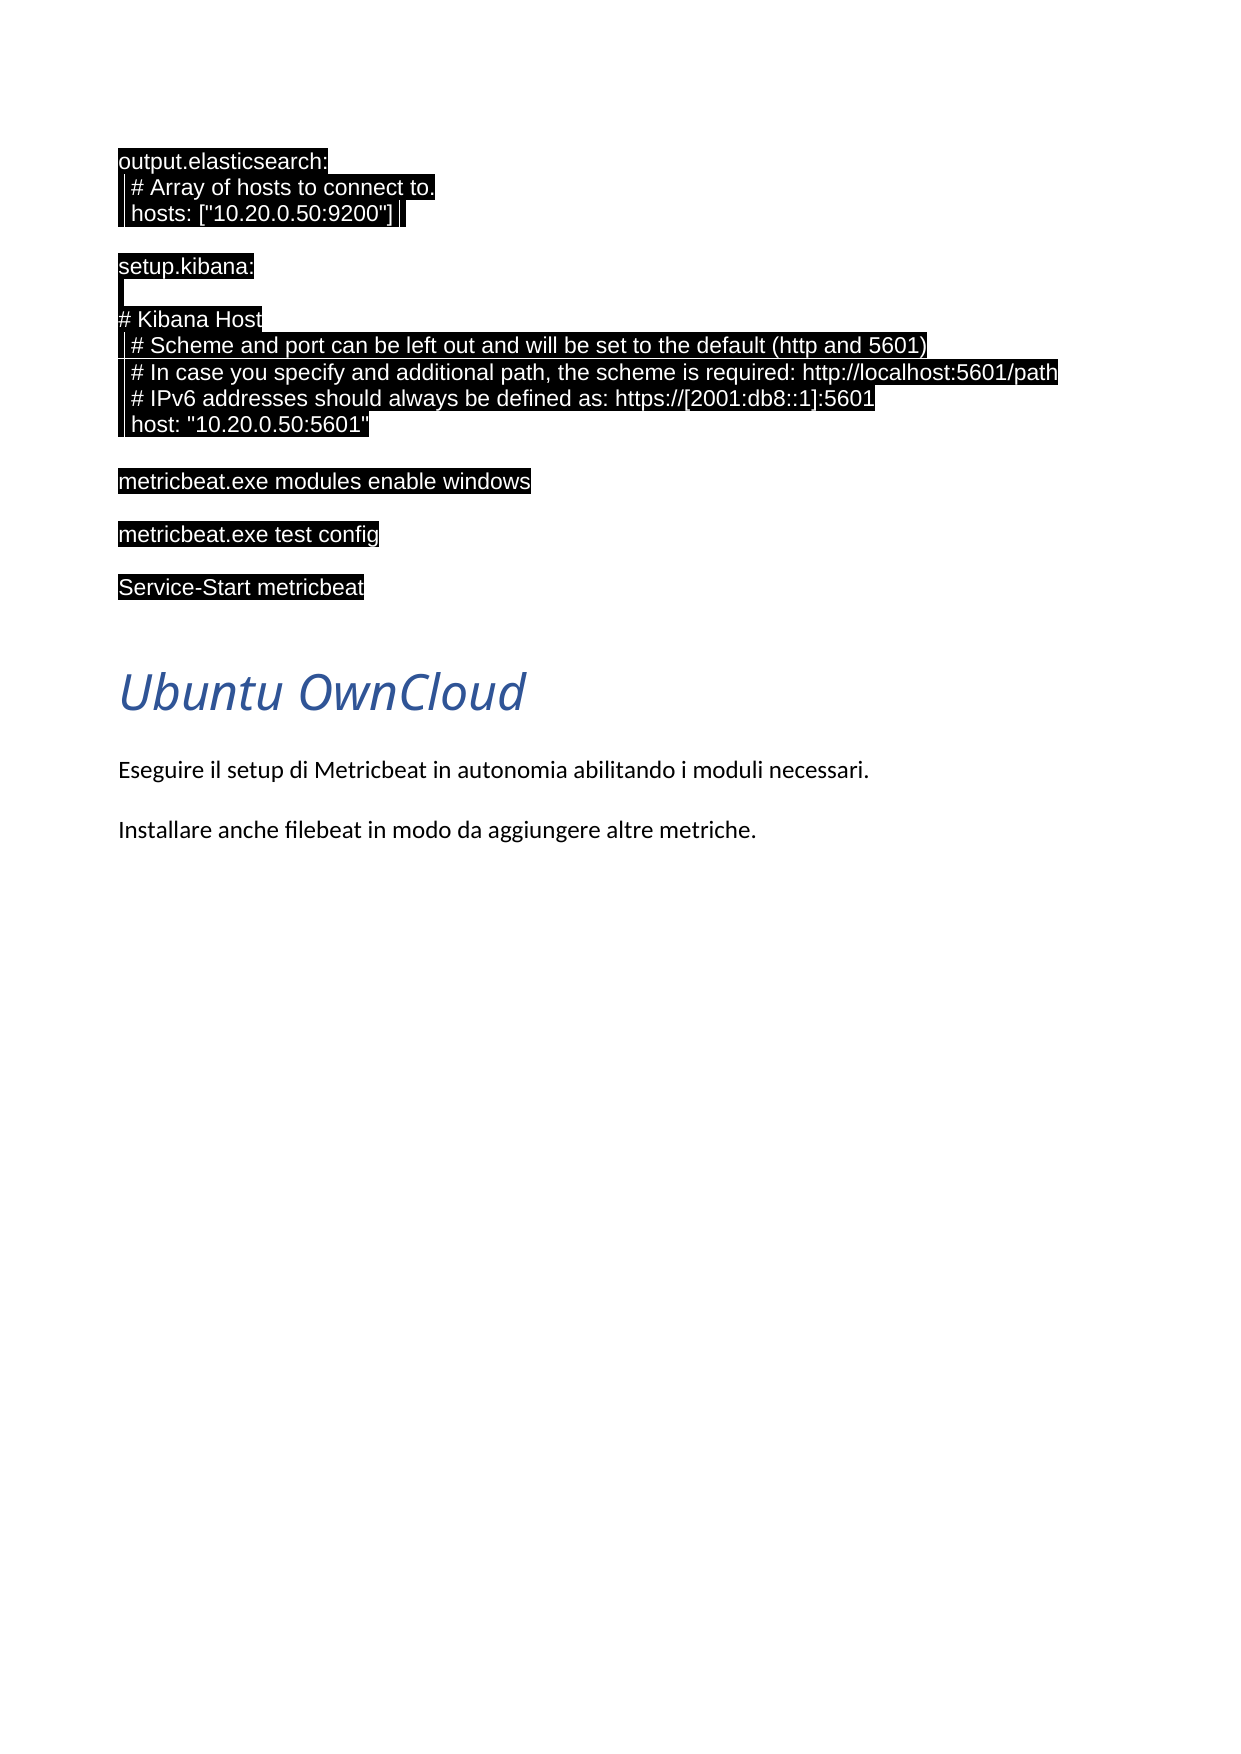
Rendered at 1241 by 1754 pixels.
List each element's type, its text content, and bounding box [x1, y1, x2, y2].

subtitle Ubuntu OwnCloud [118, 657, 1122, 725]
text output.elasticsearch: # Array of hosts to connect to. hosts: ["10.20.0.50:9200"] setup.kibana: # Kibana Host # Scheme and port can be left out and will be set to the default (http and 5601) # In case you specify and additional path, the scheme is required: http://localhost:5601/path # IPv6 addresses should always be defined as: https://[2001:db8::1]:5601 host: "10.20.0.50:5601" metricbeat.exe modules enable windows metricbeat.exe test config Service-Start metricbeat [118, 148, 1122, 628]
text Installare anche filebeat in modo da aggiungere altre metriche. [118, 814, 1122, 844]
text Eseguire il setup di Metricbeat in autonomia abilitando i moduli necessari. [118, 754, 1122, 785]
